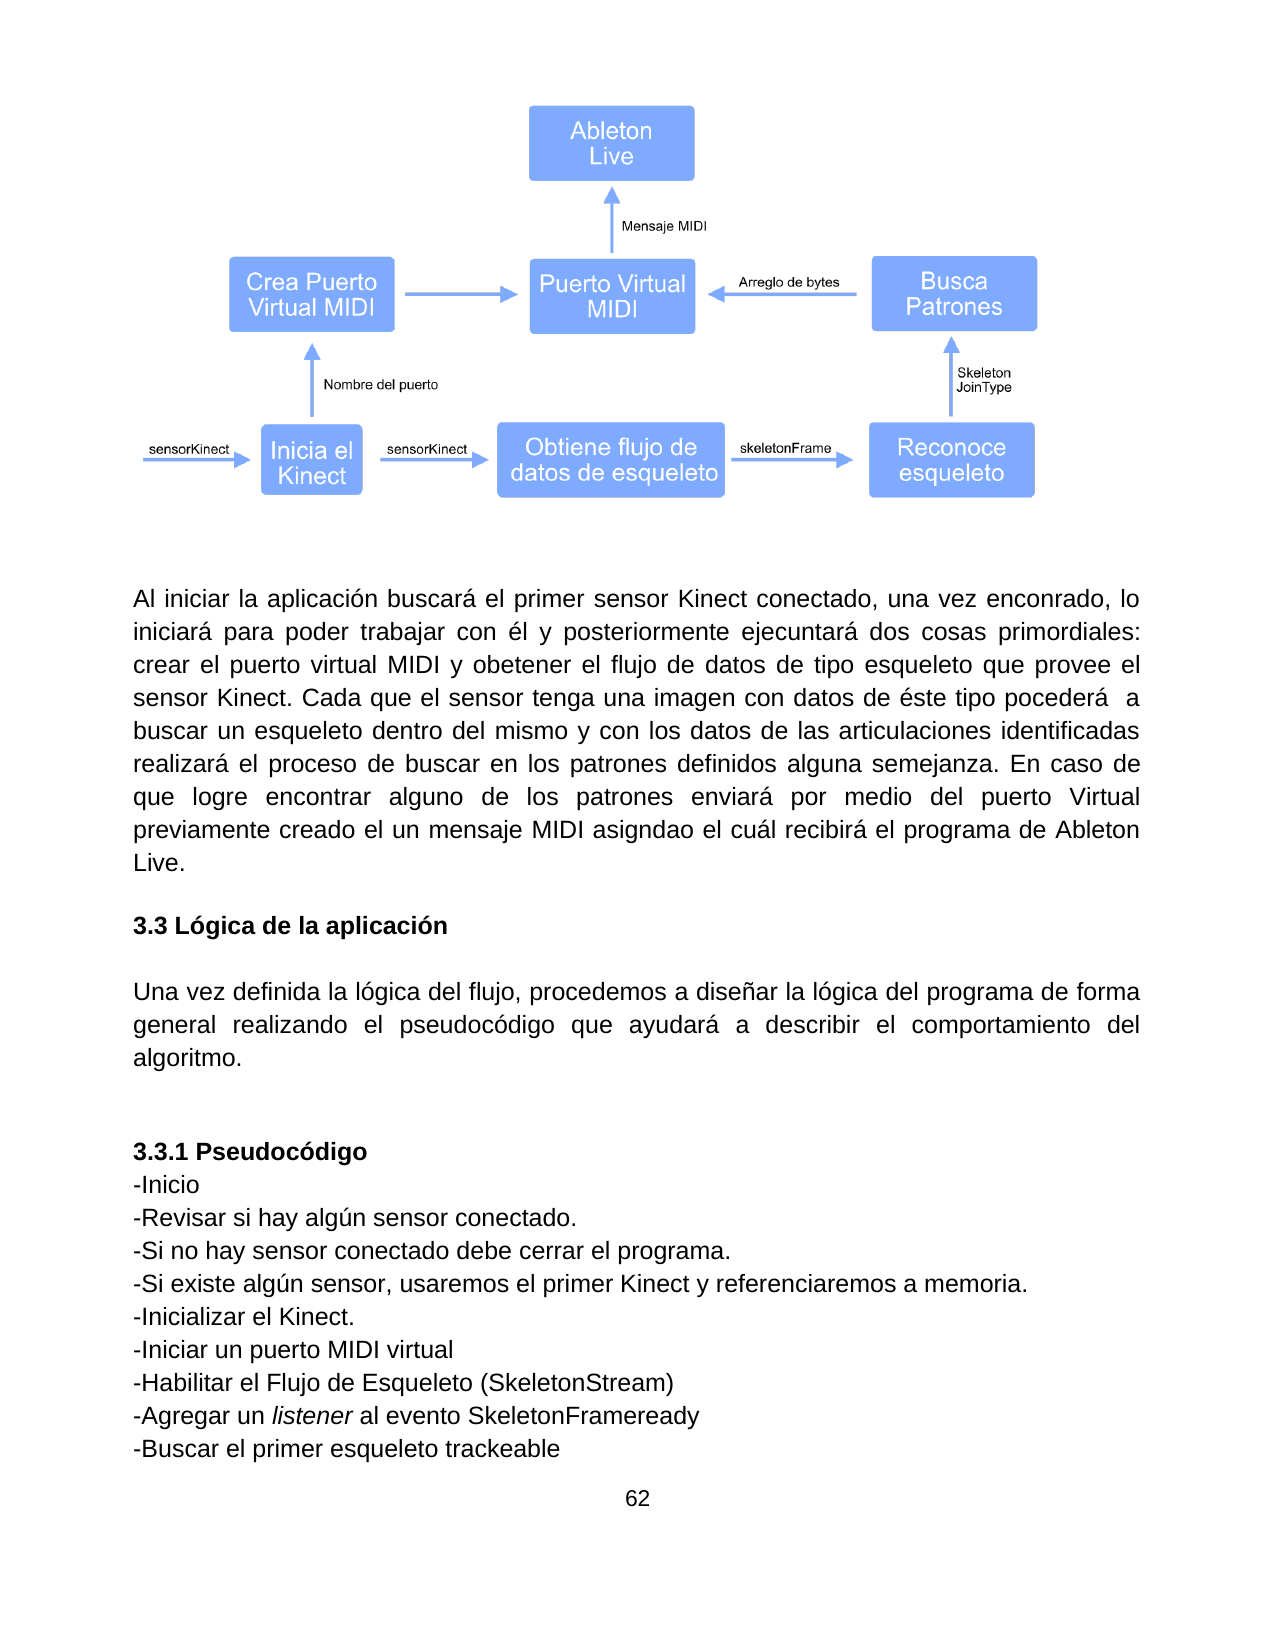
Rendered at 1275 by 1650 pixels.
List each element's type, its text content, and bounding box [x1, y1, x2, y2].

text -Si existe algún sensor, usaremos el primer Kinect y referenciaremos a memoria. [133, 1269, 1142, 1297]
text Al iniciar la aplicación buscará el primer sensor Kinect conectado, una vez enconrado, lo iniciará para poder trabajar con él y posteriormente ejecuntará dos cosas primordiales: crear el puerto virtual MIDI y obetener el flujo de datos de tipo esqueleto que provee el sensor Kinect. Cada que el sensor tenga una imagen con datos de éste tipo pocederá a buscar un esqueleto dentro del mismo y con los datos de las articulaciones identificadas realizará el proceso de buscar en los patrones definidos alguna semejanza. En caso de que logre encontrar alguno de los patrones enviará por medio del puerto Virtual previamente creado el un mensaje MIDI asigndao el cuál recibirá el programa de Ableton Live. [133, 584, 1142, 877]
text -Si no hay sensor conectado debe cerrar el programa. [133, 1236, 1142, 1264]
text -Revisar si hay algún sensor conectado. [133, 1203, 1142, 1231]
text -Agregar un listener al evento SkeletonFrameready [133, 1401, 1142, 1429]
text Una vez definida la lógica del flujo, procedemos a diseñar la lógica del programa de forma general realizando el pseudocódigo que ayudará a describir el comportamiento del algoritmo. [133, 977, 1142, 1072]
picture [139, 75, 1050, 537]
subtitle 3.3 Lógica de la aplicación [133, 911, 1142, 940]
subtitle 3.3.1 Pseudocódigo [133, 1137, 1142, 1165]
text -Buscar el primer esqueleto trackeable [133, 1434, 1142, 1462]
text -Iniciar un puerto MIDI virtual [133, 1335, 1142, 1363]
text -Habilitar el Flujo de Esqueleto (SkeletonStream) [133, 1368, 1142, 1396]
text -Inicio [133, 1169, 1142, 1198]
text -Inicializar el Kinect. [133, 1302, 1142, 1330]
